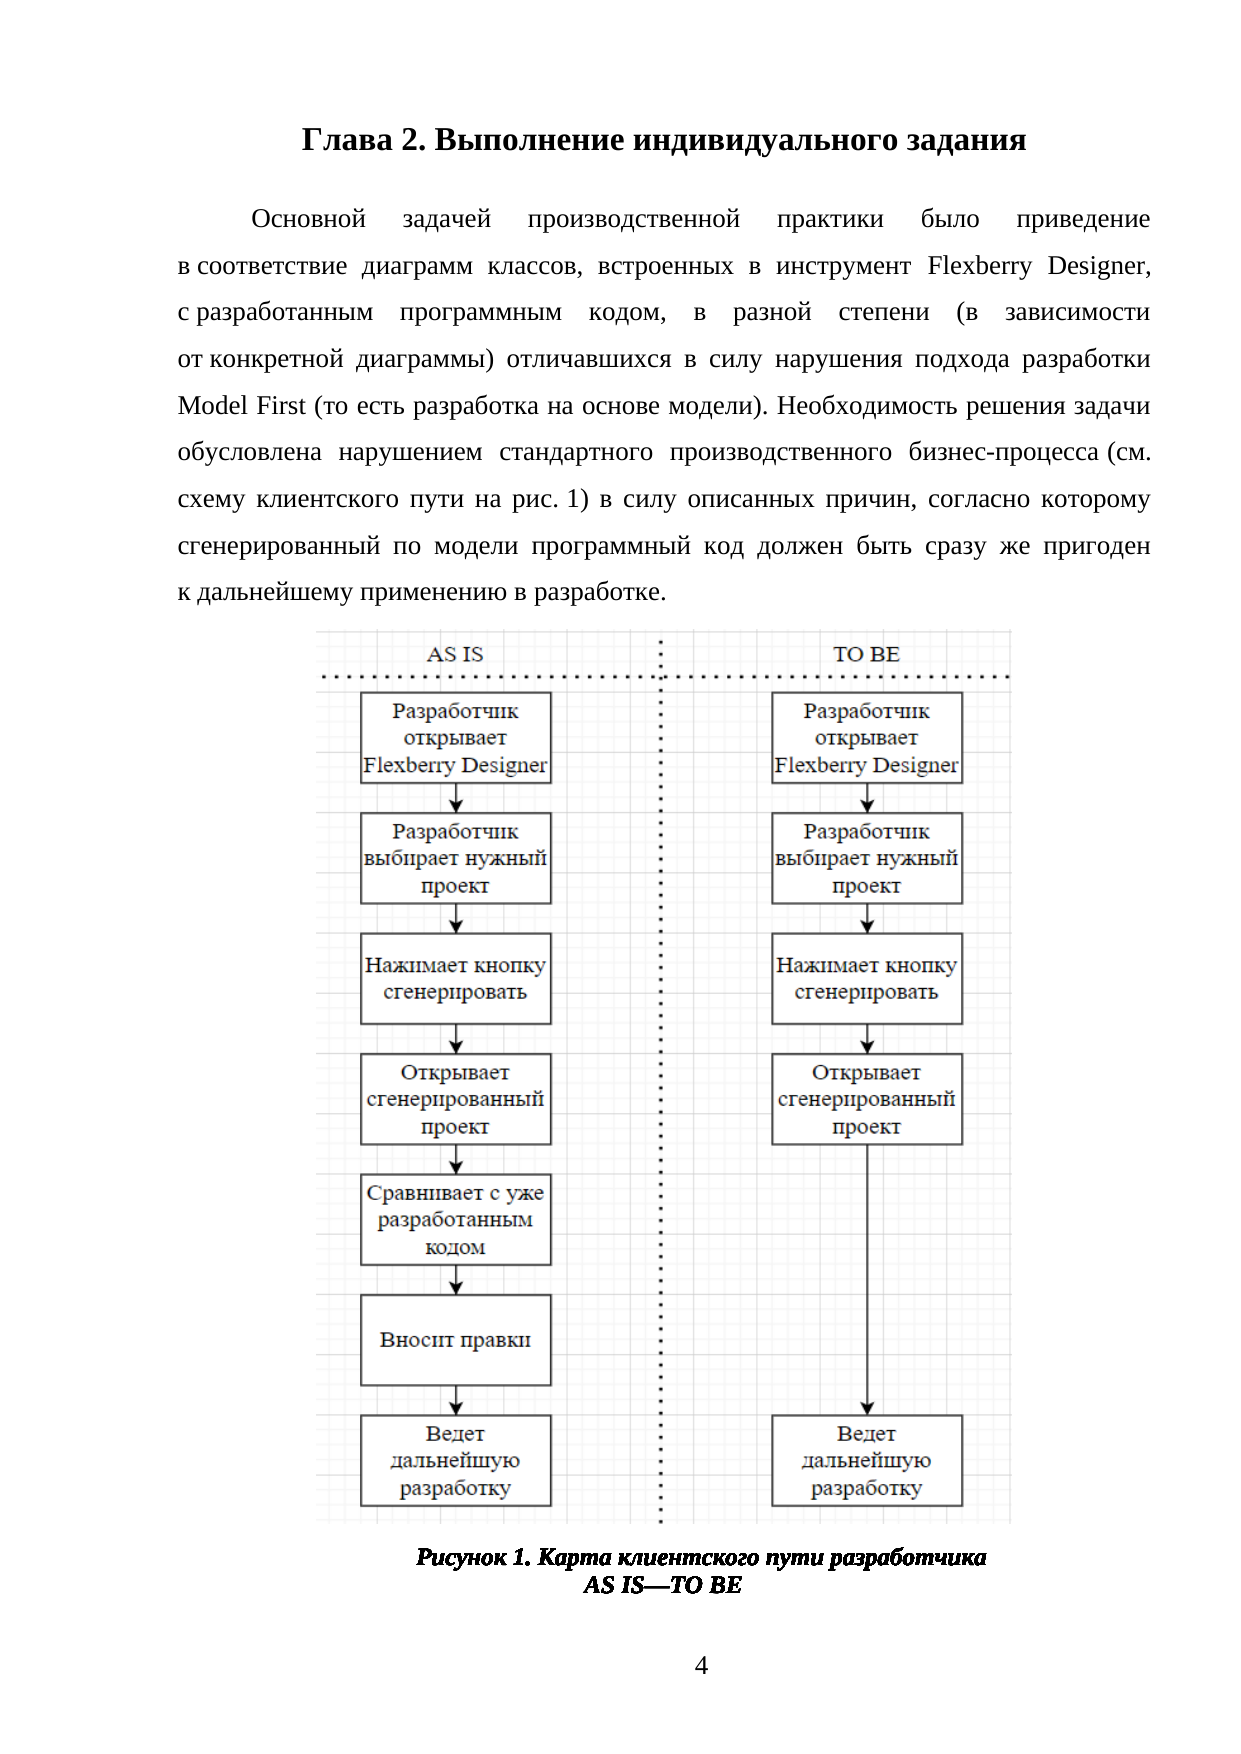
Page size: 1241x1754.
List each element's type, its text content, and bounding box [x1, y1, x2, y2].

picture [316, 629, 1012, 1524]
text Основной задачей производственной практики было приведение в соответствие диаграмм классов, встроенных в инструмент Flexberry Designer, с разработанным программным кодом, в разной степени (в зависимости от конкретной диаграммы) отличавшихся в силу нарушения подхода разработки Model First (то есть разработка на основе модели). Необходимость решения задачи обусловлена нарушением стандартного производственного бизнес-процесса (см. схему клиентского пути на рис. 1) в силу описанных причин, согласно которому сгенерированный по модели программный код должен быть сразу же пригоден к дальнейшему применению в разработке. [177, 202, 1152, 607]
subtitle Глава 2. Выполнение индивидуального задания [177, 120, 1152, 158]
